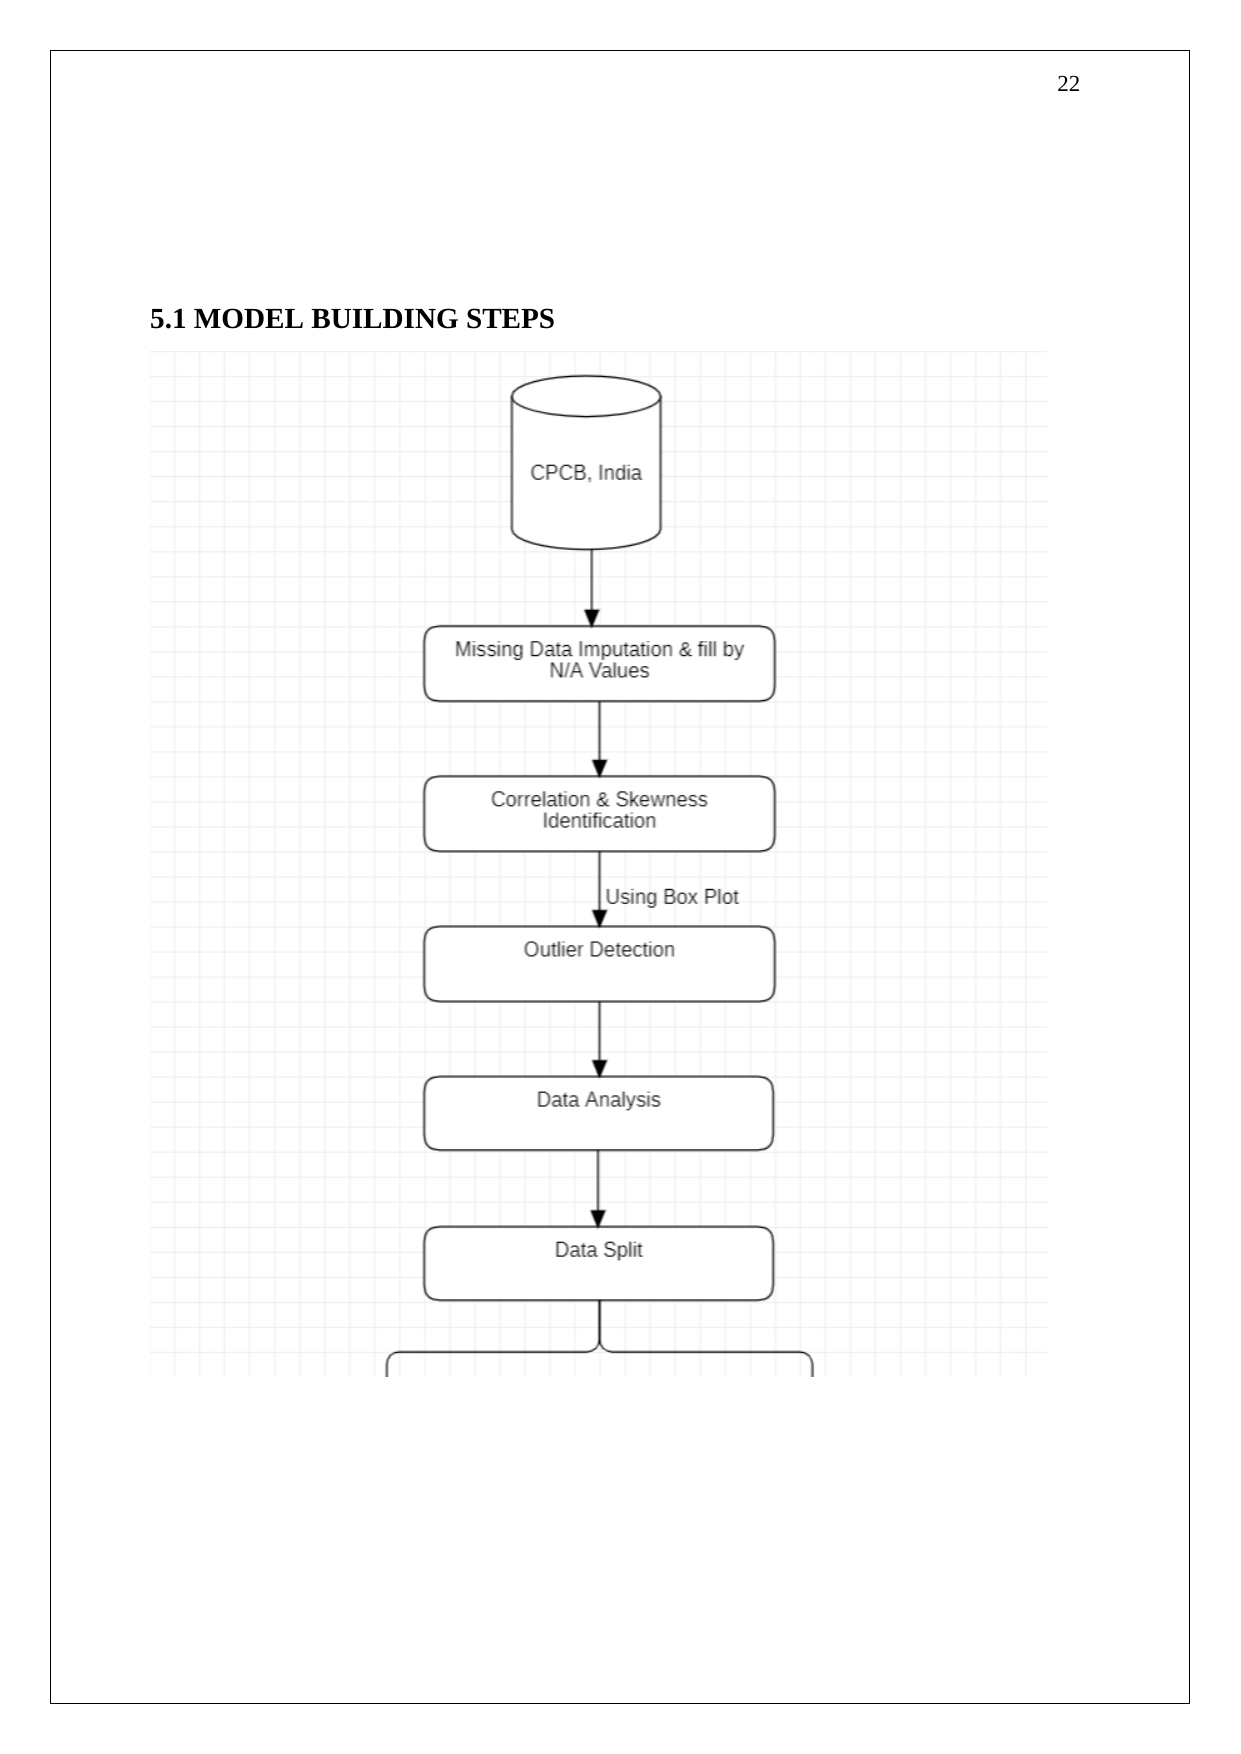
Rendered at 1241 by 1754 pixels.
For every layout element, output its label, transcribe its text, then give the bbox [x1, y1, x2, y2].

picture [150, 351, 1048, 1377]
text 5.1 MODEL BUILDING STEPS [150, 301, 1090, 334]
